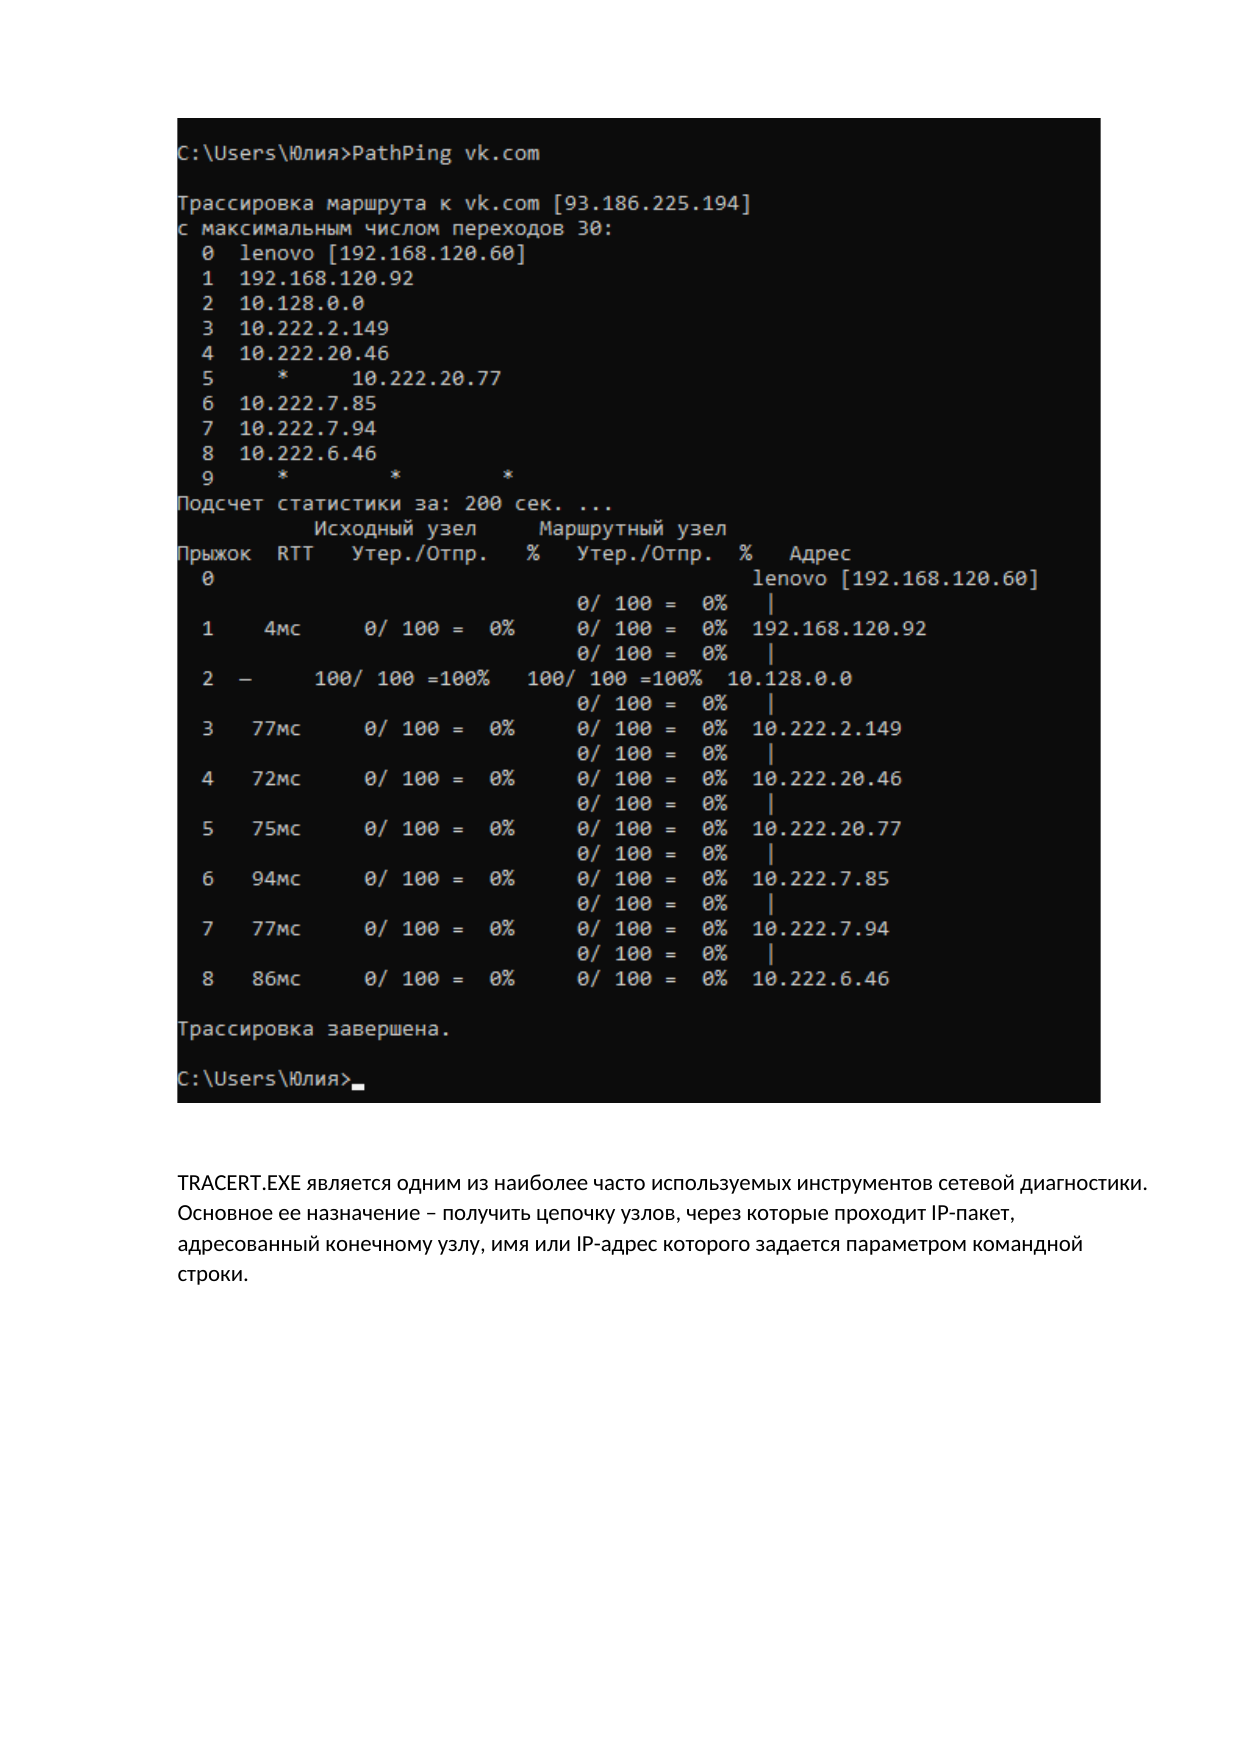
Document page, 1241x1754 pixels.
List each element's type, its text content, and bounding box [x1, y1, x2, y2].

picture [177, 118, 1101, 1103]
text TRACERT.EXE является одним из наиболее часто используемых инструментов сетевой диагностики. Основное ее назначение – получить цепочку узлов, через которые проходит IP-пакет, адресованный конечному узлу, имя или IP-адрес которого задается параметром командной строки. [177, 1168, 1152, 1287]
